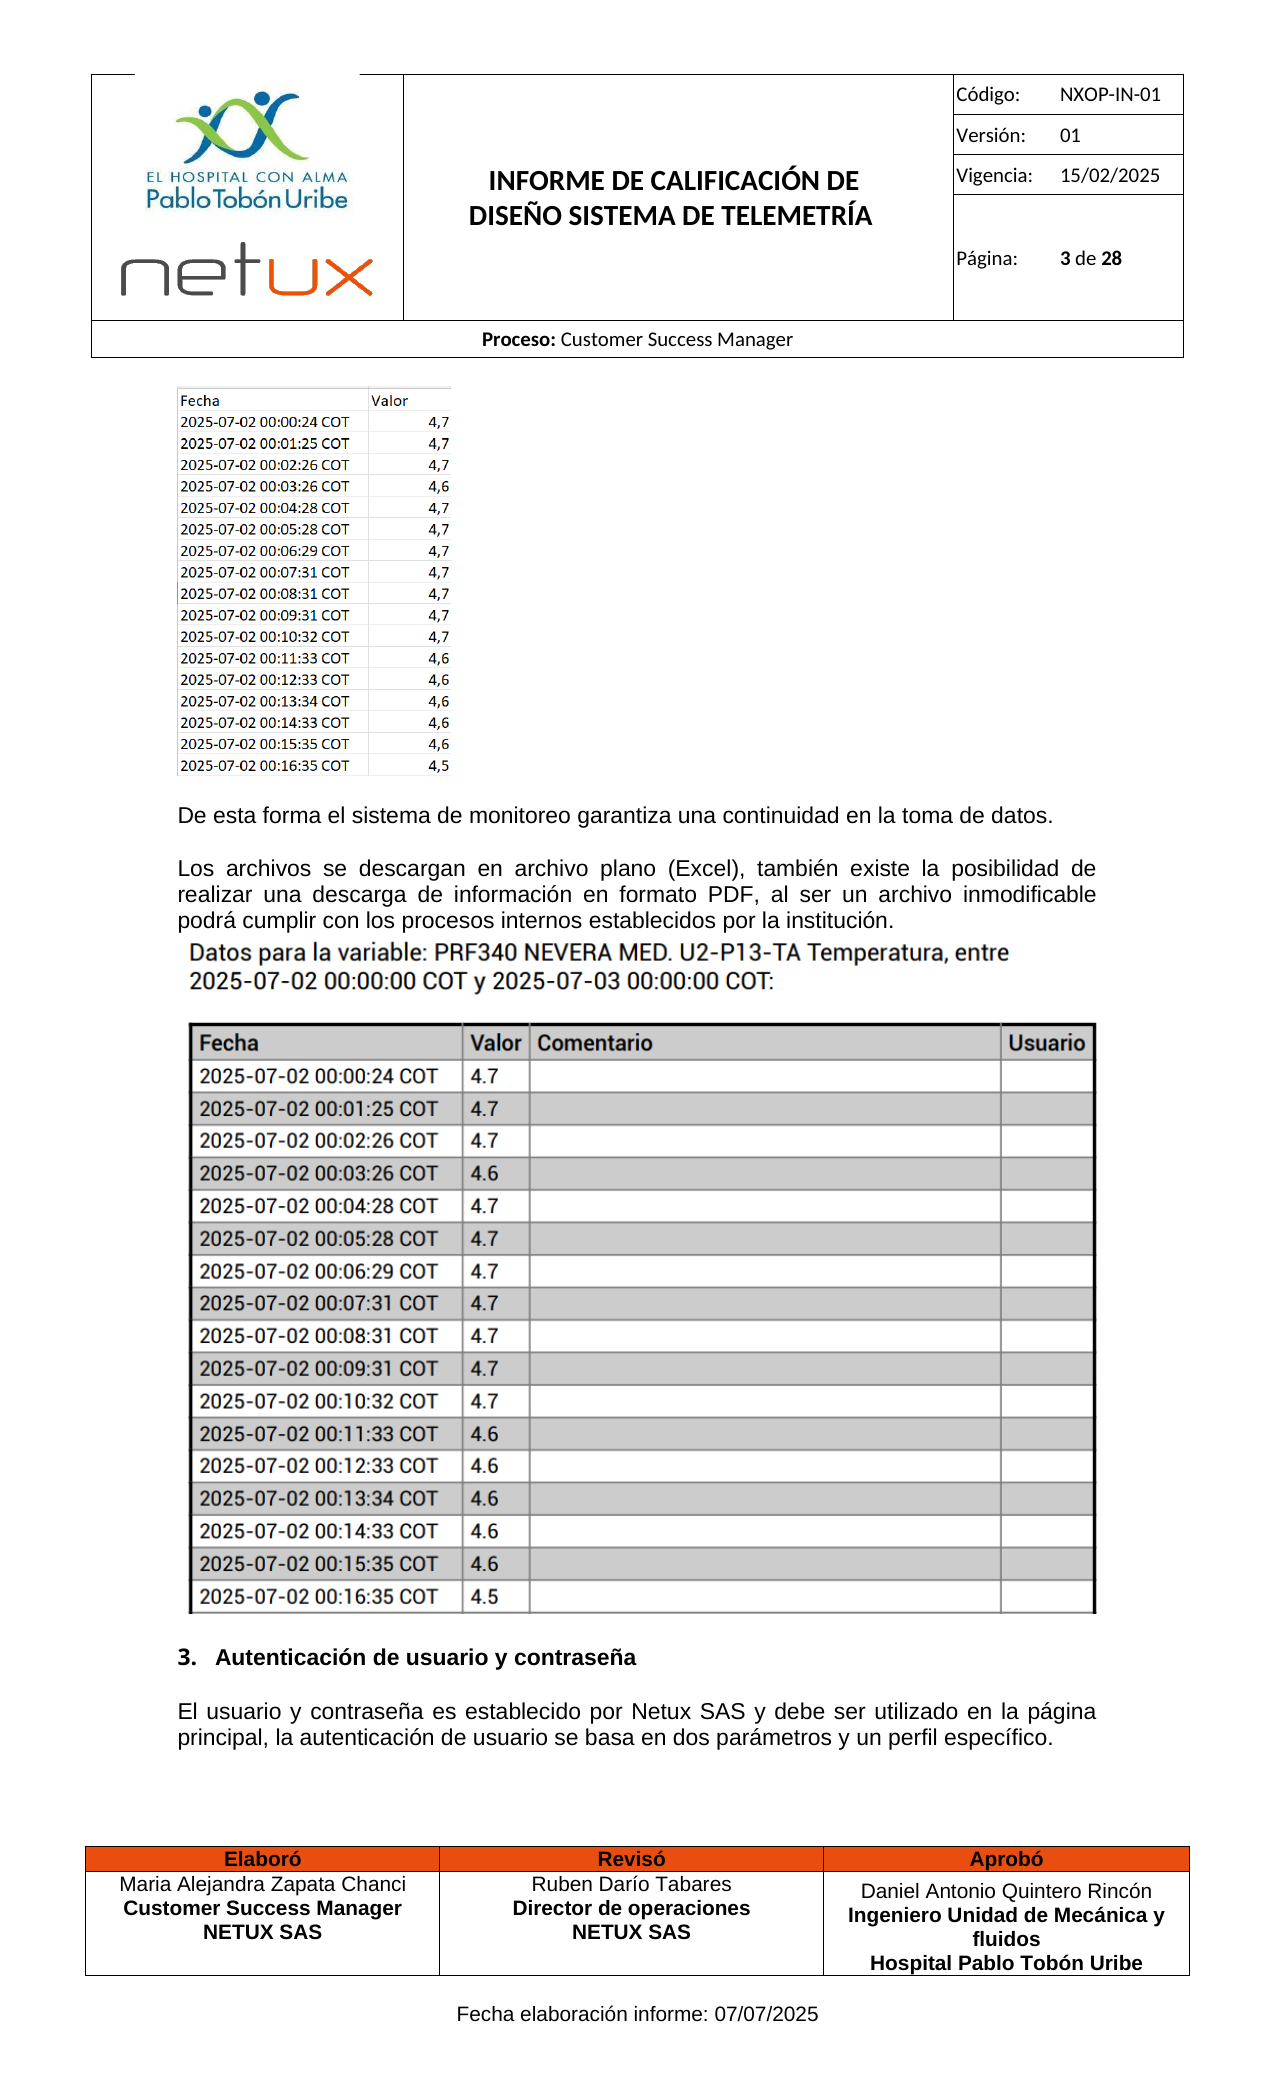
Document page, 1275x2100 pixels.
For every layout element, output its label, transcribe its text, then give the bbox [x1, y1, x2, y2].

text El usuario y contraseña es establecido por Netux SAS y debe ser utilizado en la página principal, la autenticación de usuario se basa en dos parámetros y un perfil específico. [177, 1698, 1098, 1751]
picture [94, 74, 401, 320]
text Los archivos se descargan en archivo plano (Excel), también existe la posibilidad de realizar una descarga de información en formato PDF, al ser un archivo inmodificable podrá cumplir con los procesos internos establecidos por la institución. [177, 854, 1098, 933]
list Autenticación de usuario y contraseña [177, 1640, 1098, 1672]
text De esta forma el sistema de monitoreo garantiza una continuidad en la toma de datos. [177, 802, 1098, 828]
picture [177, 386, 451, 776]
picture [177, 933, 1098, 1614]
